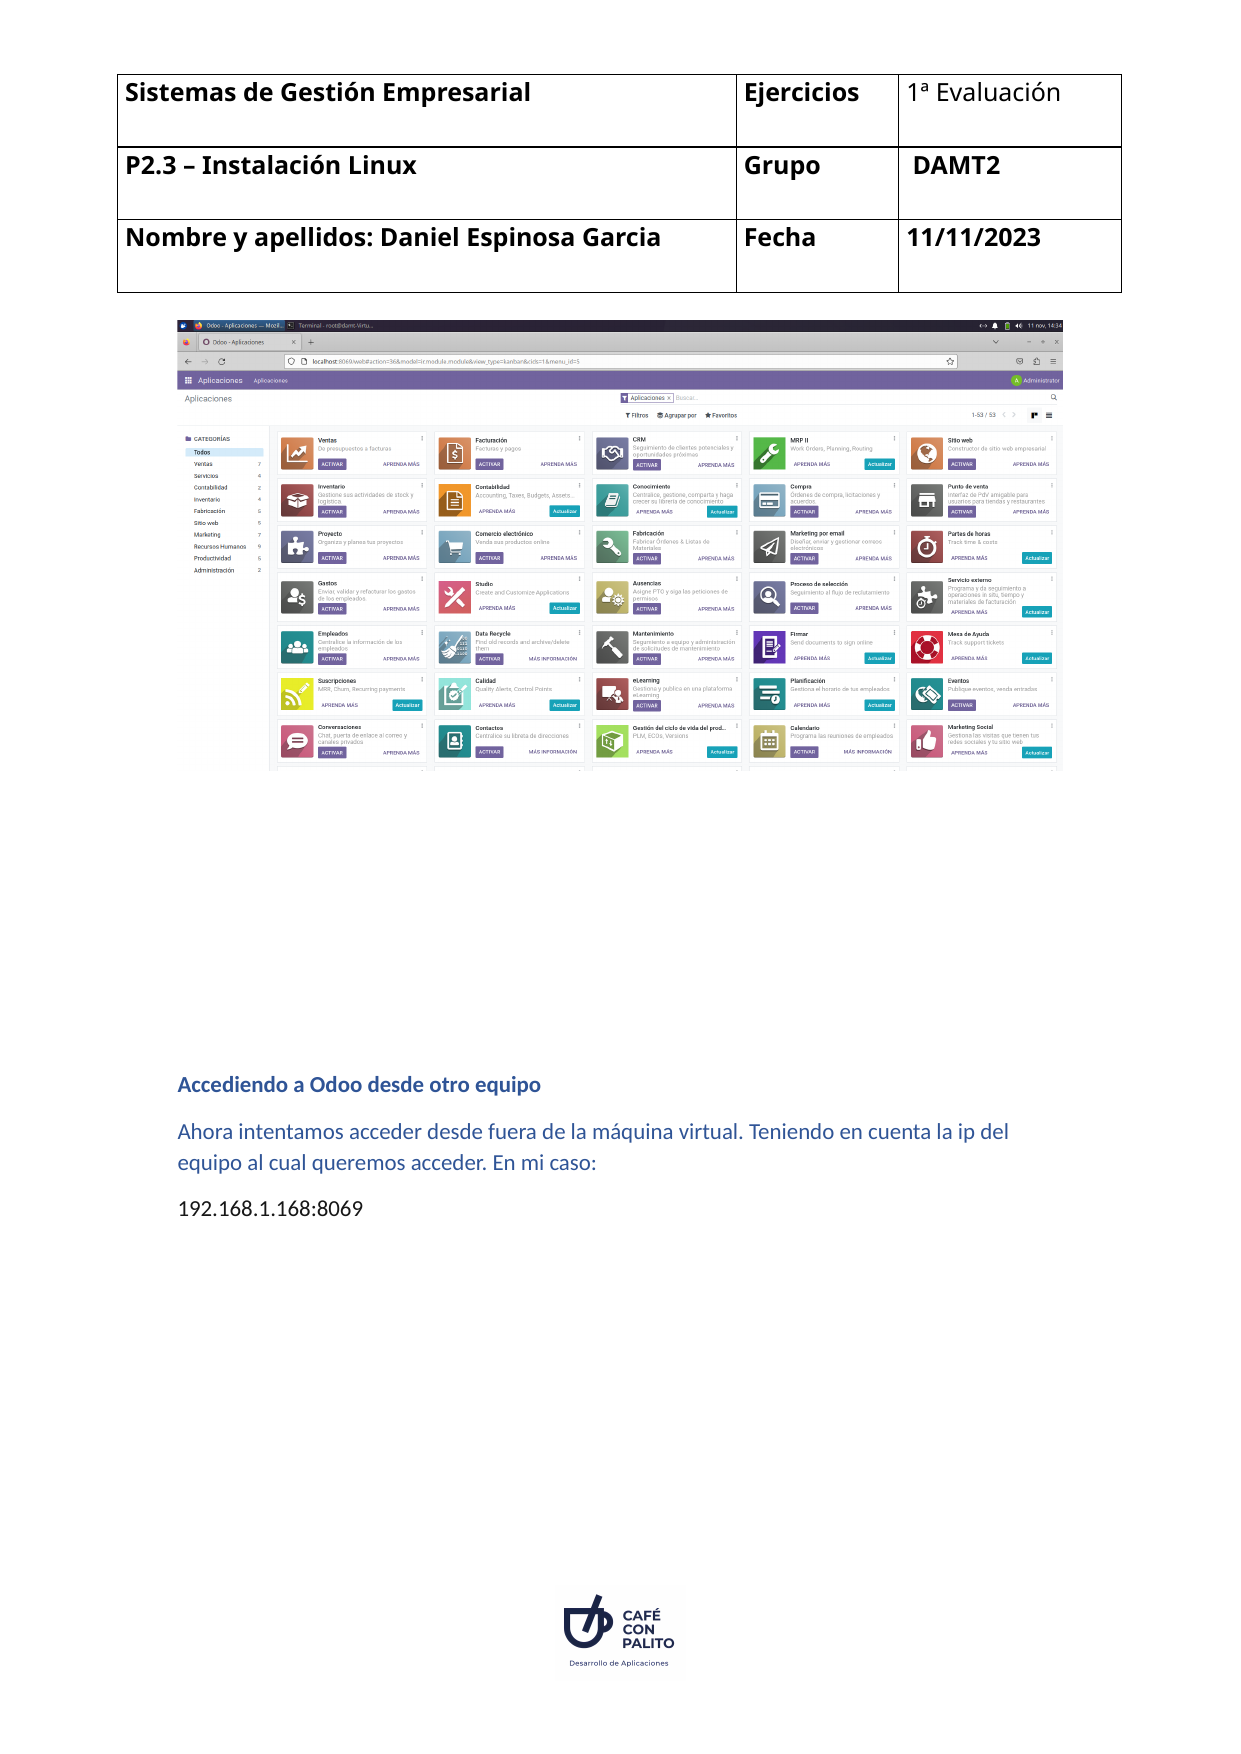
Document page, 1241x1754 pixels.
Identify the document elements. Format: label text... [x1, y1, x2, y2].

picture [555, 1585, 686, 1681]
picture [177, 320, 1063, 771]
text Ahora intentamos acceder desde fuera de la máquina virtual. Teniendo en cuenta la ip del equipo al cual queremos acceder. En mi caso: [177, 1117, 1063, 1176]
text Accediendo a Odoo desde otro equipo [177, 1071, 1063, 1098]
text 192.168.1.168:8069 [177, 1194, 1063, 1222]
